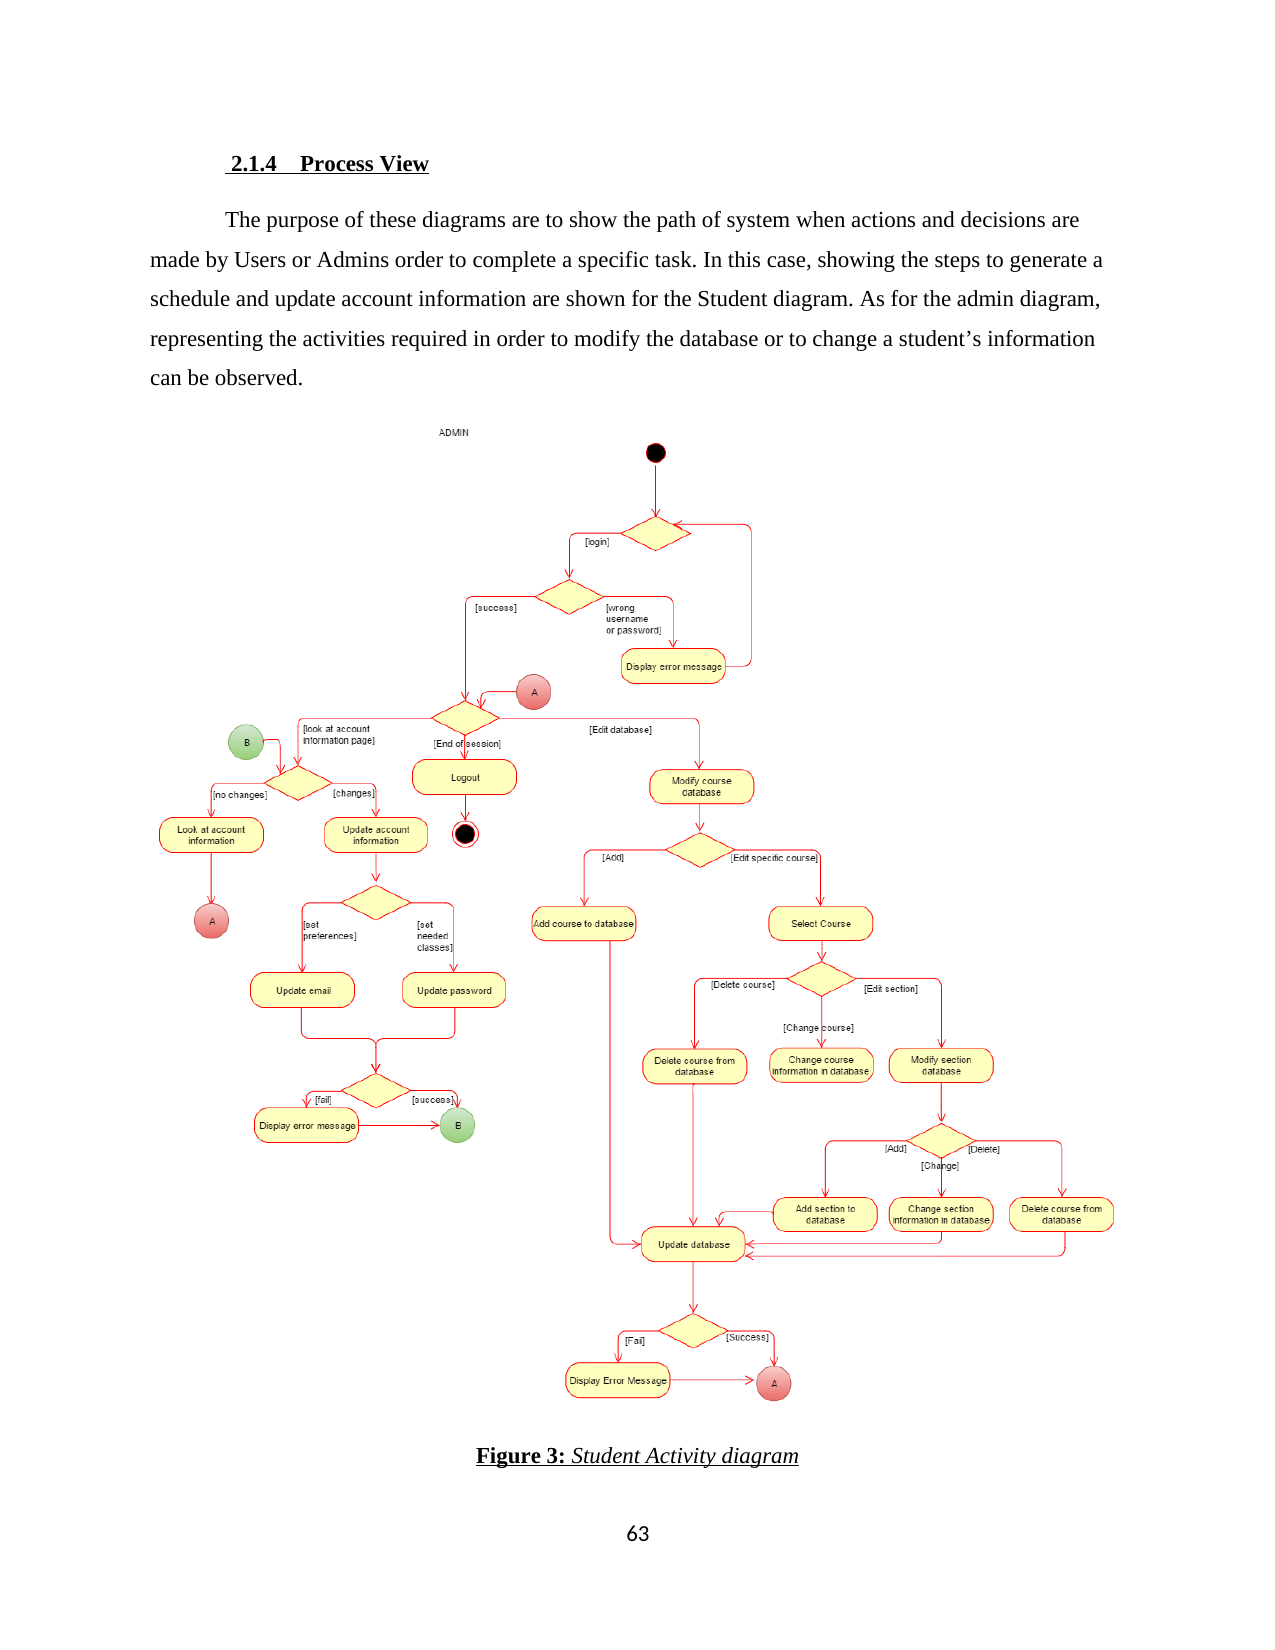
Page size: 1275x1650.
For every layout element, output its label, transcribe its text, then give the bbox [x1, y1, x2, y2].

text 2.1.4 Process View [150, 150, 1125, 176]
picture [150, 420, 1125, 1412]
text Figure 3: Student Activity diagram [150, 1442, 1125, 1468]
text The purpose of these diagrams are to show the path of system when actions and decisions are made by Users or Admins order to complete a specific task. In this case, showing the steps to generate a schedule and update account information are shown for the Student diagram. As for the admin diagram, representing the activities required in order to modify the database or to change a student’s information can be observed. [150, 206, 1125, 390]
